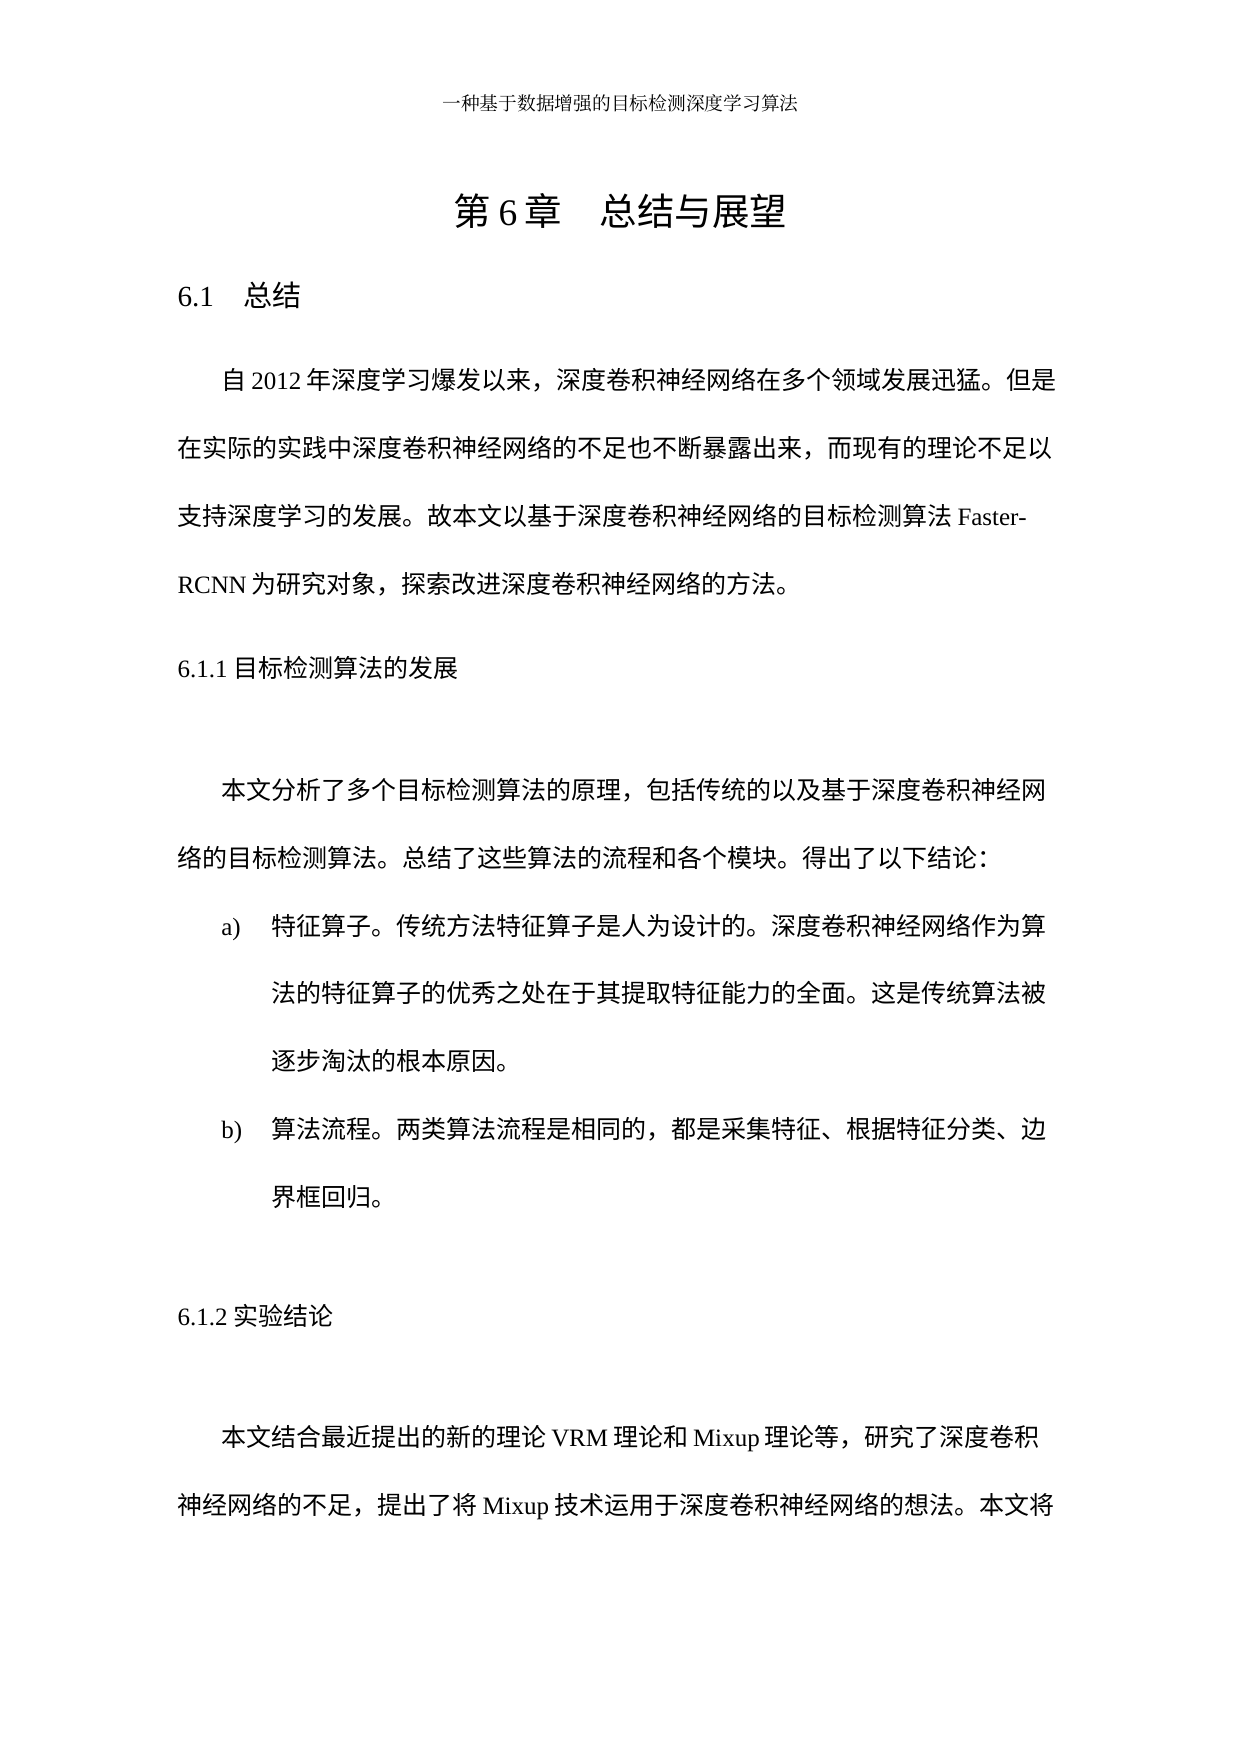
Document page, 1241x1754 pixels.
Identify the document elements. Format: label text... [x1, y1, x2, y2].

subtitle 6.1.2 实验结论 [177, 1281, 1063, 1348]
subtitle 6.1.1 目标检测算法的发展 [177, 633, 1063, 701]
subtitle 6.1 总结 [177, 259, 1063, 327]
text 自2012年深度学习爆发以来，深度卷积神经网络在多个领域发展迅猛。但是在实际的实践中深度卷积神经网络的不足也不断暴露出来，而现有的理论不足以支持深度学习的发展。故本文以基于深度卷积神经网络的目标检测算法Faster-RCNN为研究对象，探索改进深度卷积神经网络的方法。 [177, 344, 1063, 616]
text 本文结合最近提出的新的理论VRM理论和Mixup理论等，研究了深度卷积神经网络的不足，提出了将Mixup技术运用于深度卷积神经网络的想法。本文将 [177, 1402, 1063, 1538]
list 特征算子。传统方法特征算子是人为设计的。深度卷积神经网络作为算法的特征算子的优秀之处在于其提取特征能力的全面。这是传统算法被逐步淘汰的根本原因。 [221, 890, 1063, 1094]
list 算法流程。两类算法流程是相同的，都是采集特征、根据特征分类、边界框回归。 [221, 1094, 1063, 1230]
text 本文分析了多个目标检测算法的原理，包括传统的以及基于深度卷积神经网络的目标检测算法。总结了这些算法的流程和各个模块。得出了以下结论： [177, 754, 1063, 890]
text 第6章 总结与展望 [177, 175, 1063, 243]
